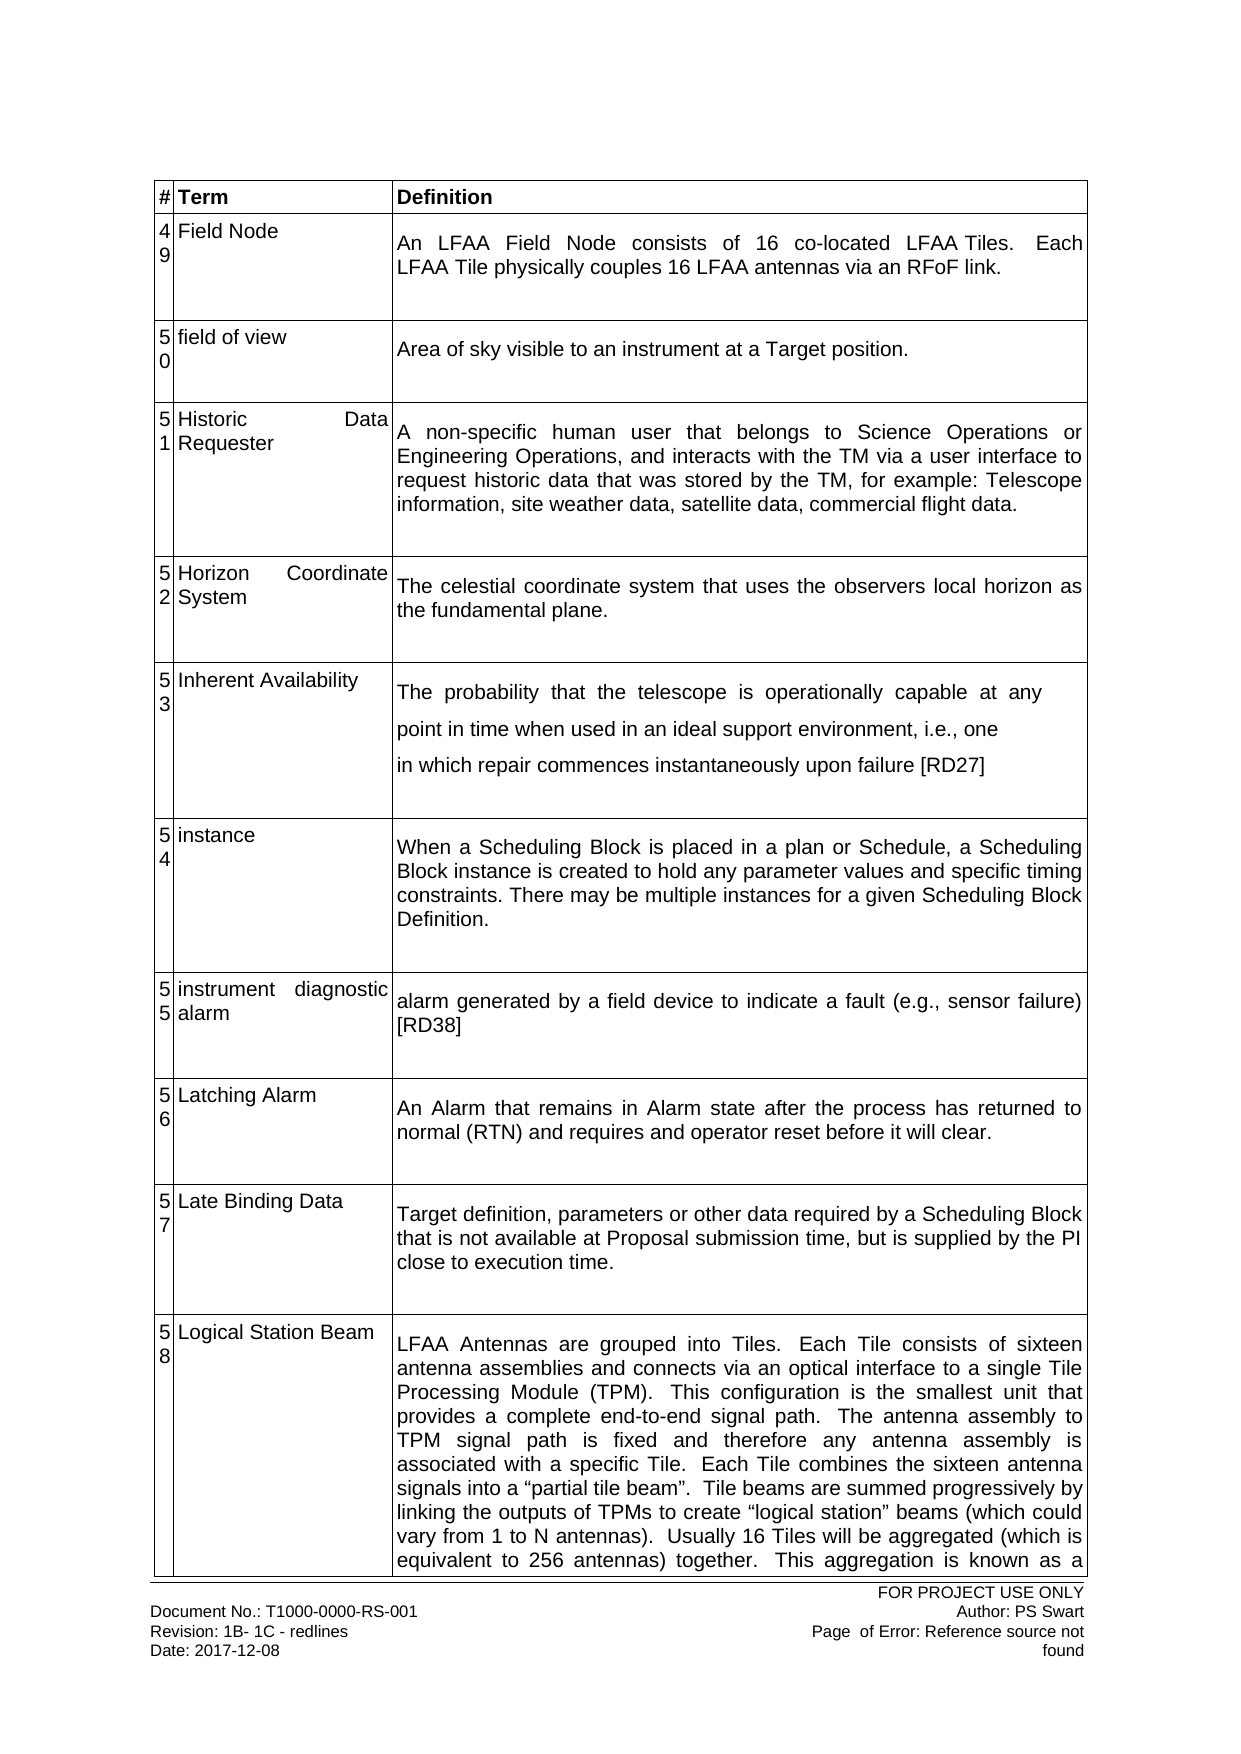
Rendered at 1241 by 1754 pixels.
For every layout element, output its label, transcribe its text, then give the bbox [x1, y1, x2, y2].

table_cell 52 [155, 557, 173, 662]
table_cell instrument diagnostic alarm [174, 973, 392, 1078]
table_cell 49 [155, 214, 173, 319]
table_cell Target definition, parameters or other data required by a Scheduling Block that is not available at Proposal submission time, but is supplied by the PI close to execution time. [393, 1185, 1087, 1314]
table_cell An LFAA Field Node consists of 16 co-located LFAA Tiles. Each LFAA Tile physically couples 16 LFAA antennas via an RFoF link. [393, 214, 1087, 319]
table_cell 51 [155, 403, 173, 556]
table_cell 55 [155, 973, 173, 1078]
table_cell The probability that the telescope is operationally capable at any point in time when used in an ideal support environment, i.e., one in which repair commences instantaneously upon failure [RD27] [393, 663, 1087, 817]
table_cell Field Node [174, 214, 392, 319]
table_cell 58 [155, 1315, 173, 1576]
table_cell 57 [155, 1185, 173, 1314]
table_cell When a Scheduling Block is placed in a plan or Schedule, a Scheduling Block instance is created to hold any parameter values and specific timing constraints. There may be multiple instances for a given Scheduling Block Definition. [393, 819, 1087, 972]
table_cell instance [174, 819, 392, 972]
table_cell Horizon Coordinate System [174, 557, 392, 662]
table_cell Area of sky visible to an instrument at a Target position. [393, 321, 1087, 402]
table_cell The celestial coordinate system that uses the observers local horizon as the fundamental plane. [393, 557, 1087, 662]
table_cell Inherent Availability [174, 663, 392, 817]
table_header Term [174, 181, 392, 213]
table_cell field of view [174, 321, 392, 402]
table_cell A non-specific human user that belongs to Science Operations or Engineering Operations, and interacts with the TM via a user interface to request historic data that was stored by the TM, for example: Telescope information, site weather data, satellite data, commercial flight data. [393, 403, 1087, 556]
table_cell Historic Data Requester [174, 403, 392, 556]
table_cell Logical Station Beam [174, 1315, 392, 1576]
table_header Definition [393, 181, 1087, 213]
table_cell Latching Alarm [174, 1079, 392, 1184]
table_cell Late Binding Data [174, 1185, 392, 1314]
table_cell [393, 1315, 1087, 1576]
table_cell An Alarm that remains in Alarm state after the process has returned to normal (RTN) and requires and operator reset before it will clear. [393, 1079, 1087, 1184]
table_cell 54 [155, 819, 173, 972]
table_cell 56 [155, 1079, 173, 1184]
table_header # [155, 181, 173, 213]
table_cell alarm generated by a field device to indicate a fault (e.g., sensor failure) [RD38] [393, 973, 1087, 1078]
table_cell 50 [155, 321, 173, 402]
table_cell 53 [155, 663, 173, 817]
